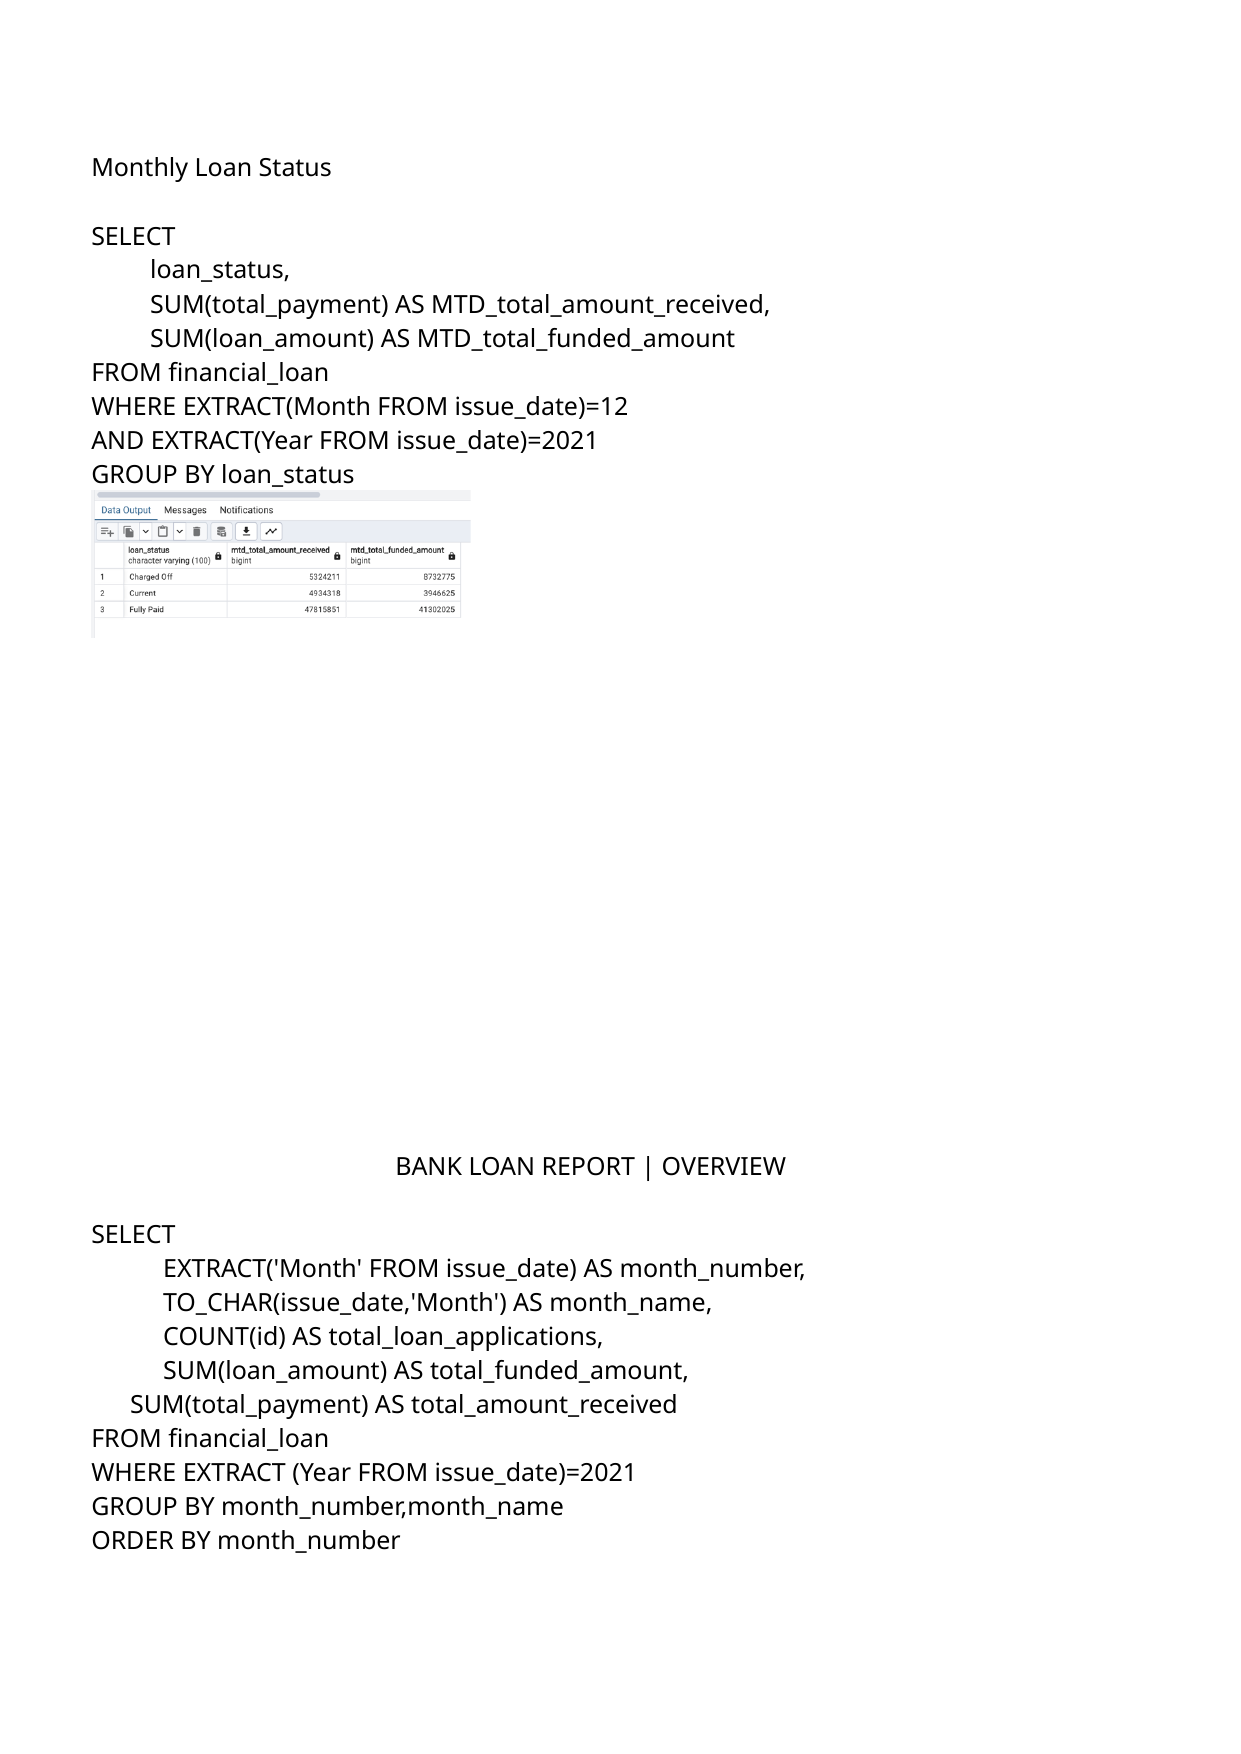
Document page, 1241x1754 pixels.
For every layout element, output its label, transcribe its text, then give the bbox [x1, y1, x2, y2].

list SELECT [91, 1216, 1090, 1251]
list WHERE EXTRACT(Month FROM issue_date)=12 [91, 388, 1090, 422]
list FROM financial_loan [91, 1421, 1090, 1455]
picture [91, 490, 471, 638]
list loan_status, [91, 252, 1090, 286]
list EXTRACT('Month' FROM issue_date) AS month_number, [91, 1251, 1090, 1284]
list ORDER BY month_number [91, 1523, 1090, 1557]
list WHERE EXTRACT (Year FROM issue_date)=2021 [91, 1455, 1090, 1489]
list SUM(total_payment) AS MTD_total_amount_received, [91, 286, 1090, 320]
list GROUP BY month_number,month_name [91, 1489, 1090, 1523]
list SUM(loan_amount) AS total_funded_amount, [91, 1353, 1090, 1387]
list FROM financial_loan [91, 354, 1090, 388]
list SUM(total_payment) AS total_amount_received [91, 1387, 1090, 1421]
list COUNT(id) AS total_loan_applications, [91, 1319, 1090, 1353]
list SELECT [91, 218, 1090, 252]
list GROUP BY loan_status [91, 457, 1090, 491]
list BANK LOAN REPORT | OVERVIEW [91, 1148, 1090, 1182]
list AND EXTRACT(Year FROM issue_date)=2021 [91, 422, 1090, 457]
list TO_CHAR(issue_date,'Month') AS month_name, [91, 1284, 1090, 1319]
list SUM(loan_amount) AS MTD_total_funded_amount [91, 320, 1090, 354]
list Monthly Loan Status [91, 150, 1090, 184]
